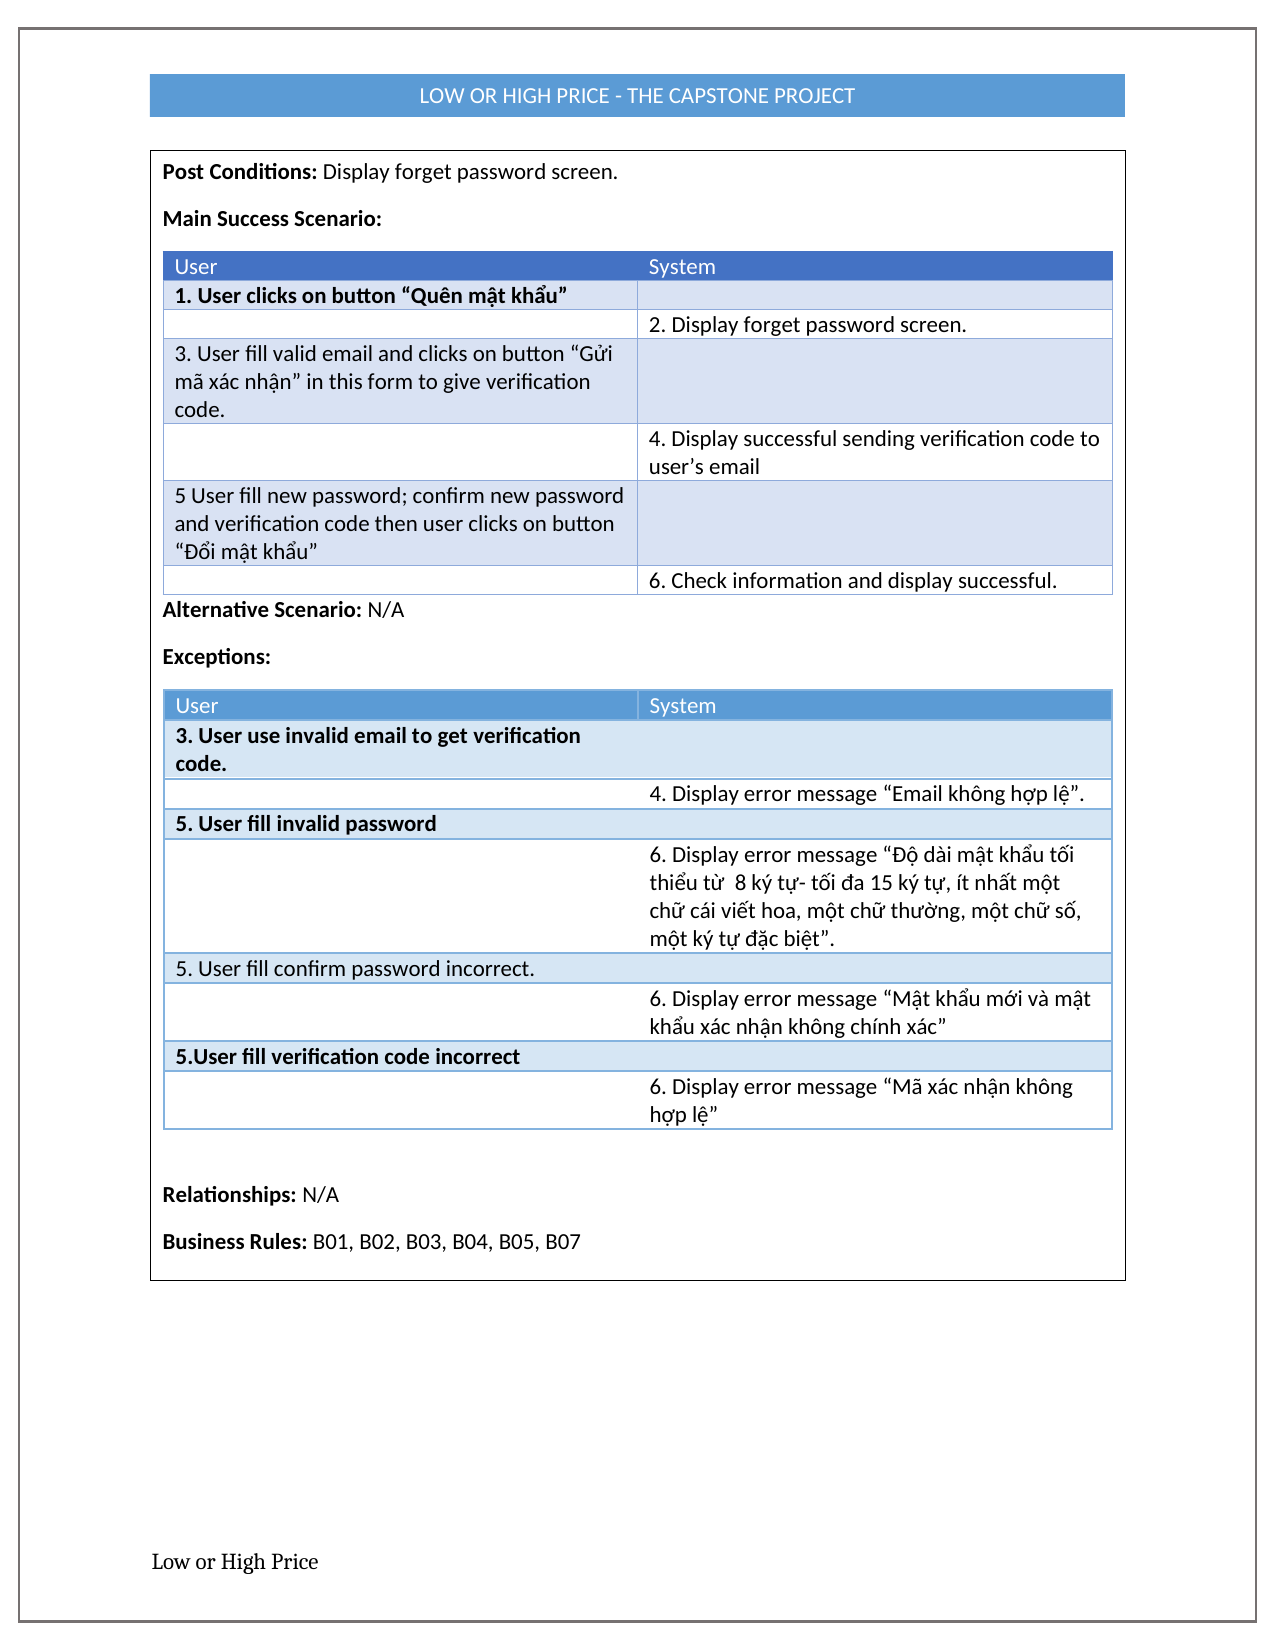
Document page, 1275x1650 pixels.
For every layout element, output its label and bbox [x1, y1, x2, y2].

table_cell [151, 151, 1125, 1279]
